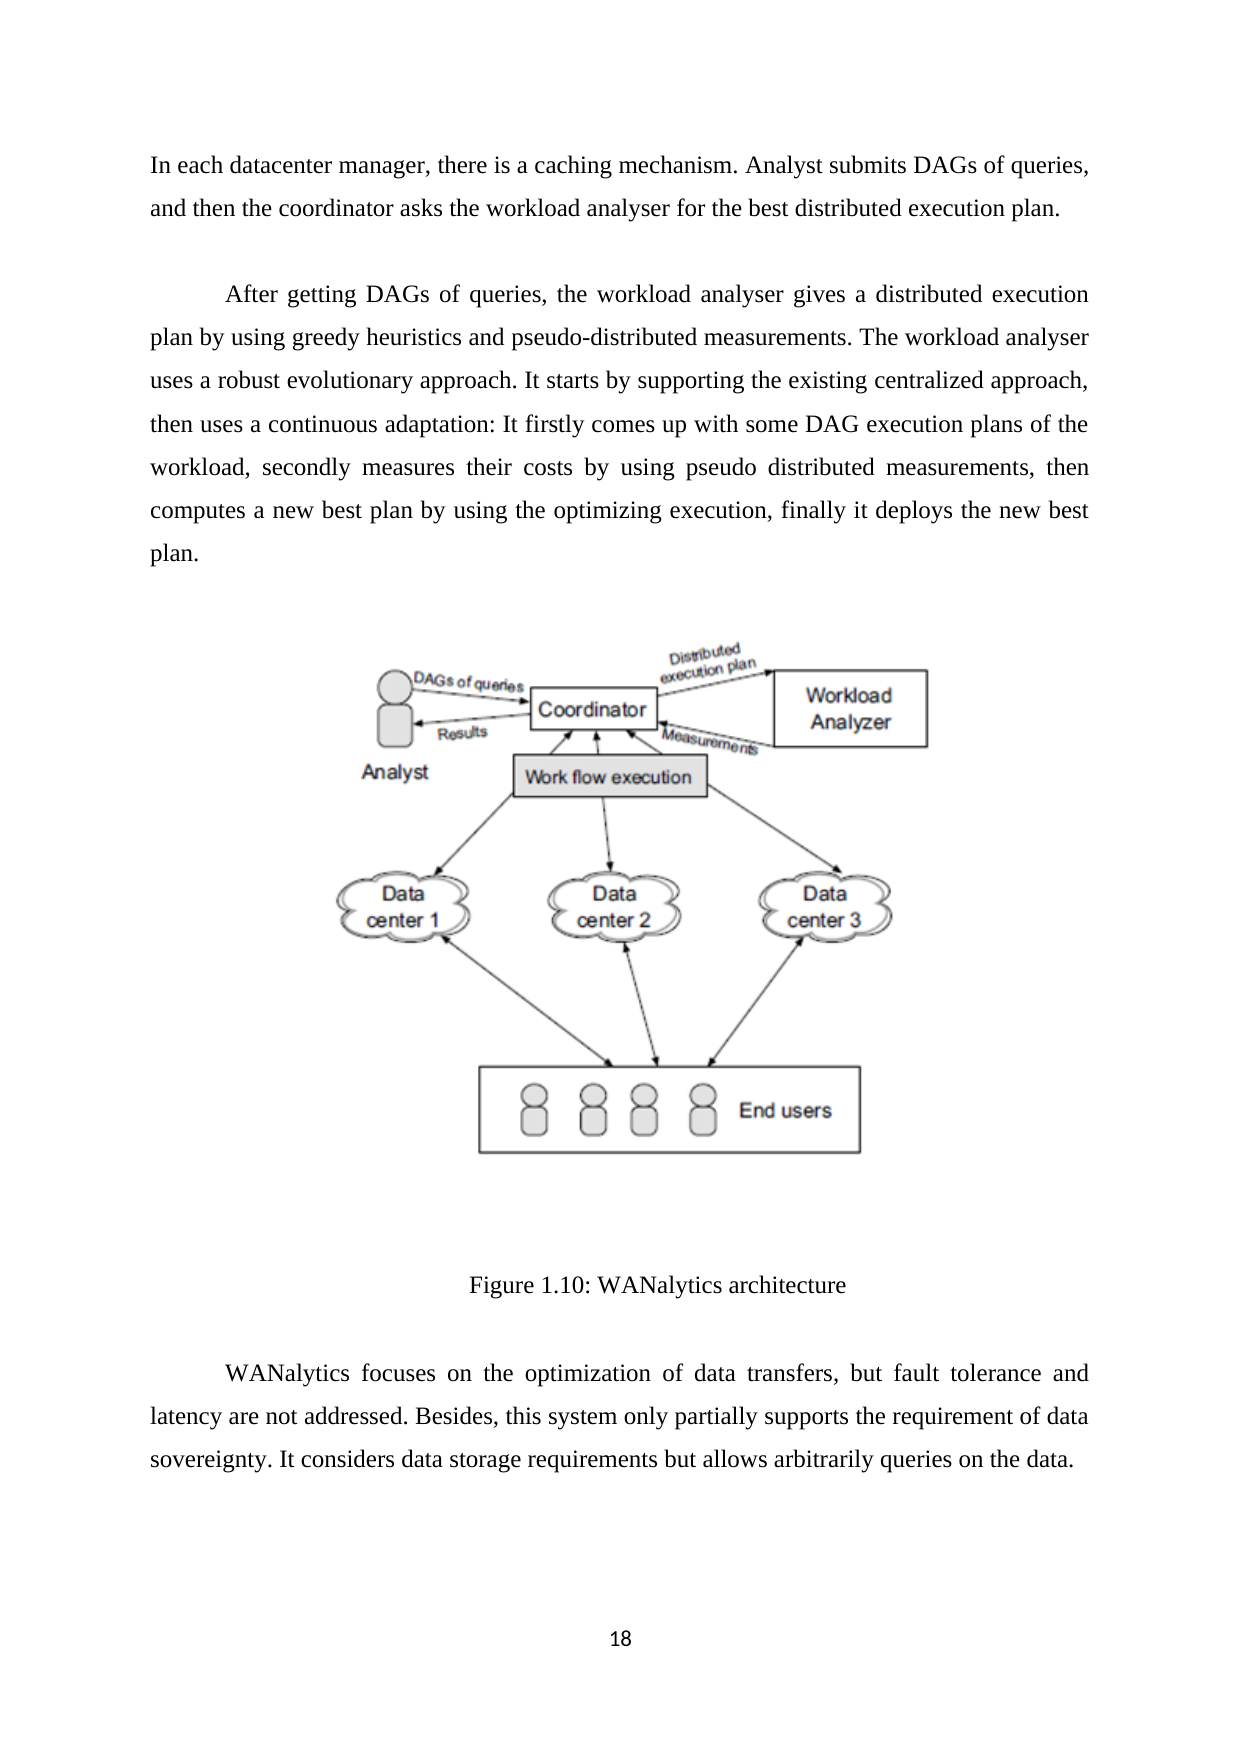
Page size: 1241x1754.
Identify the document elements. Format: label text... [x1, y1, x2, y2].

text After getting DAGs of queries, the workload analyser gives a distributed execution plan by using greedy heuristics and pseudo-distributed measurements. The workload analyser uses a robust evolutionary approach. It starts by supporting the existing centralized approach, then uses a continuous adaptation: It firstly comes up with some DAG execution plans of the workload, secondly measures their costs by using pseudo distributed measurements, then computes a new best plan by using the optimizing execution, finally it deploys the new best plan. [150, 279, 1090, 567]
text Figure 1.10: WANalytics architecture [150, 1270, 1090, 1299]
text WANalytics focuses on the optimization of data transfers, but fault tolerance and latency are not addressed. Besides, this system only partially supports the requirement of data sovereignty. It considers data storage requirements but allows arbitrarily queries on the data. [150, 1358, 1090, 1473]
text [150, 150, 1090, 222]
picture [302, 624, 1013, 1170]
